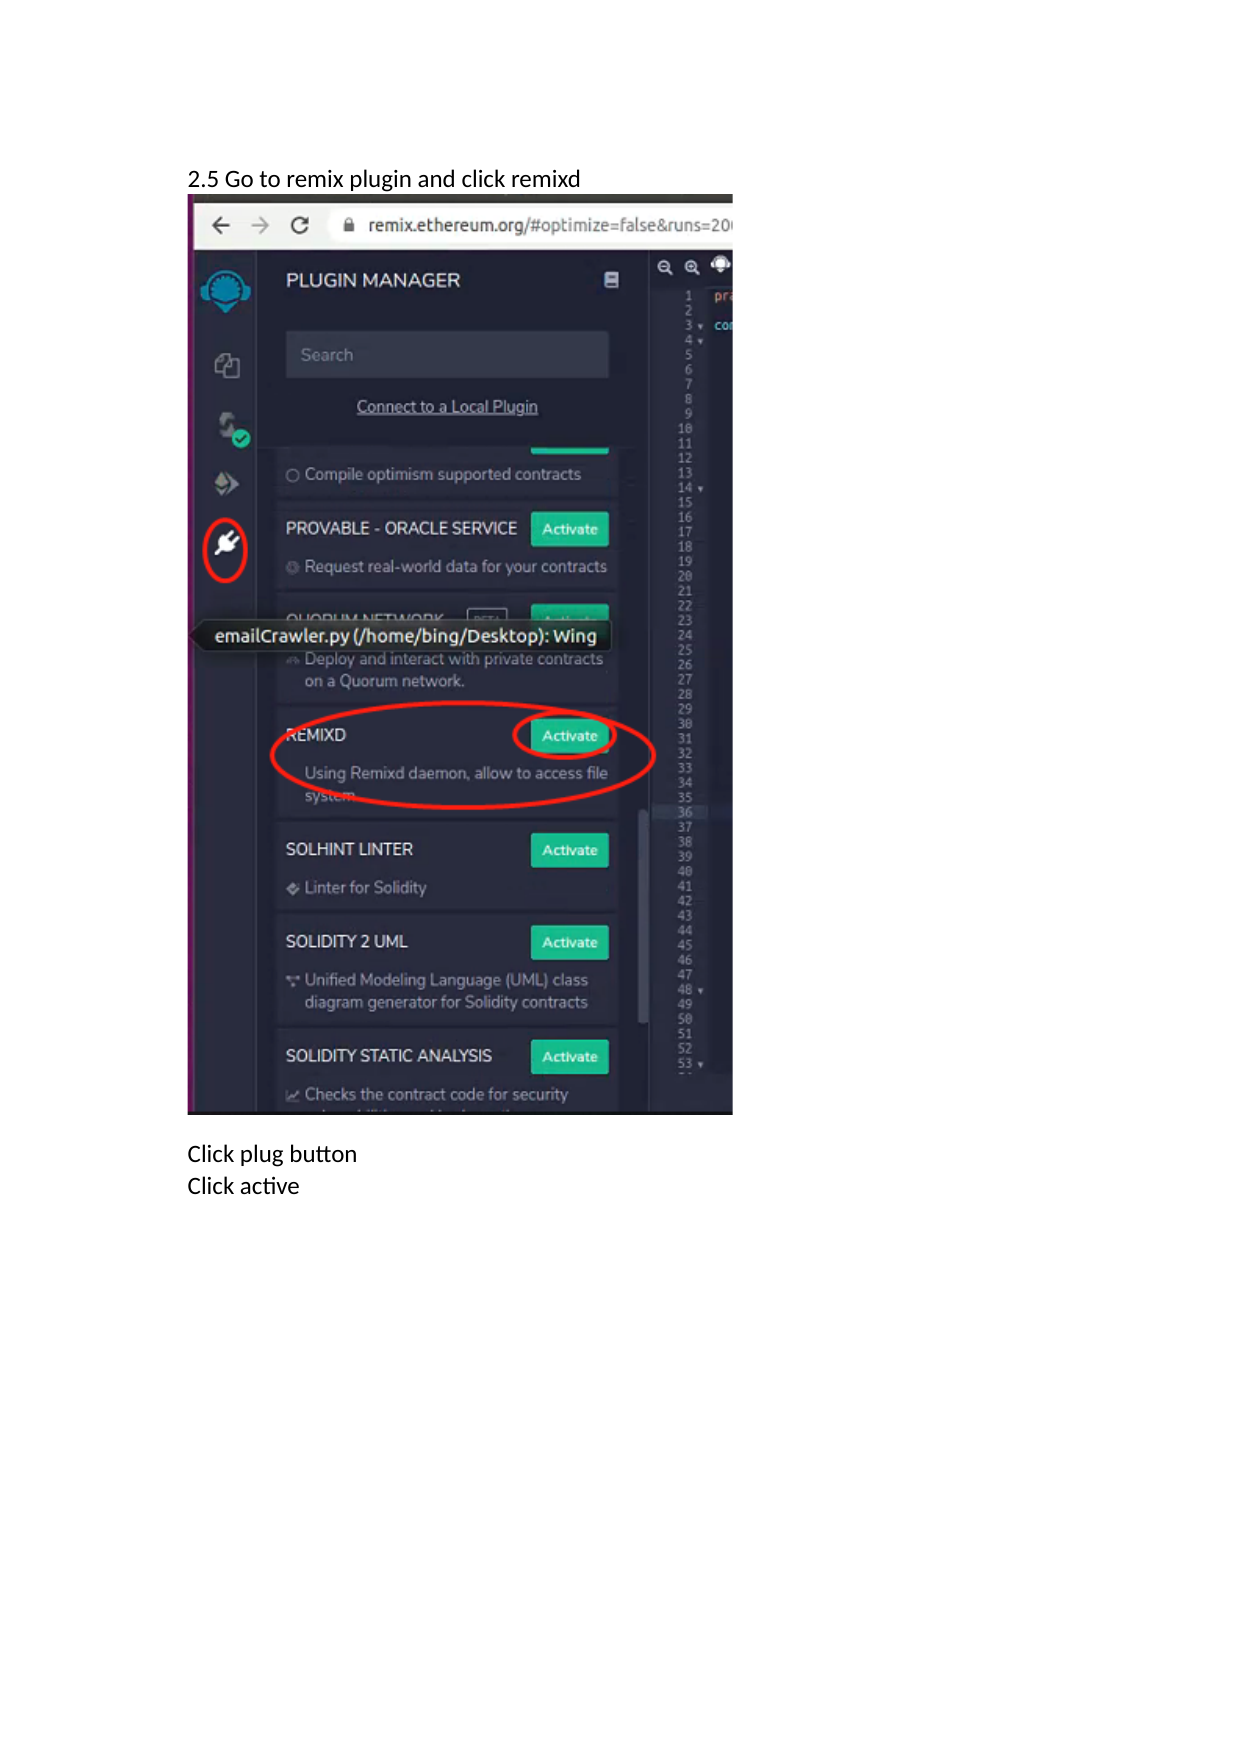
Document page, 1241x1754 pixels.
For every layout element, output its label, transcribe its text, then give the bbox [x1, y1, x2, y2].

text Click active [187, 1169, 1053, 1202]
text 2.5 Go to remix plugin and click remixd [187, 162, 1053, 194]
picture [187, 194, 733, 1115]
text Click plug button [187, 1137, 1053, 1169]
